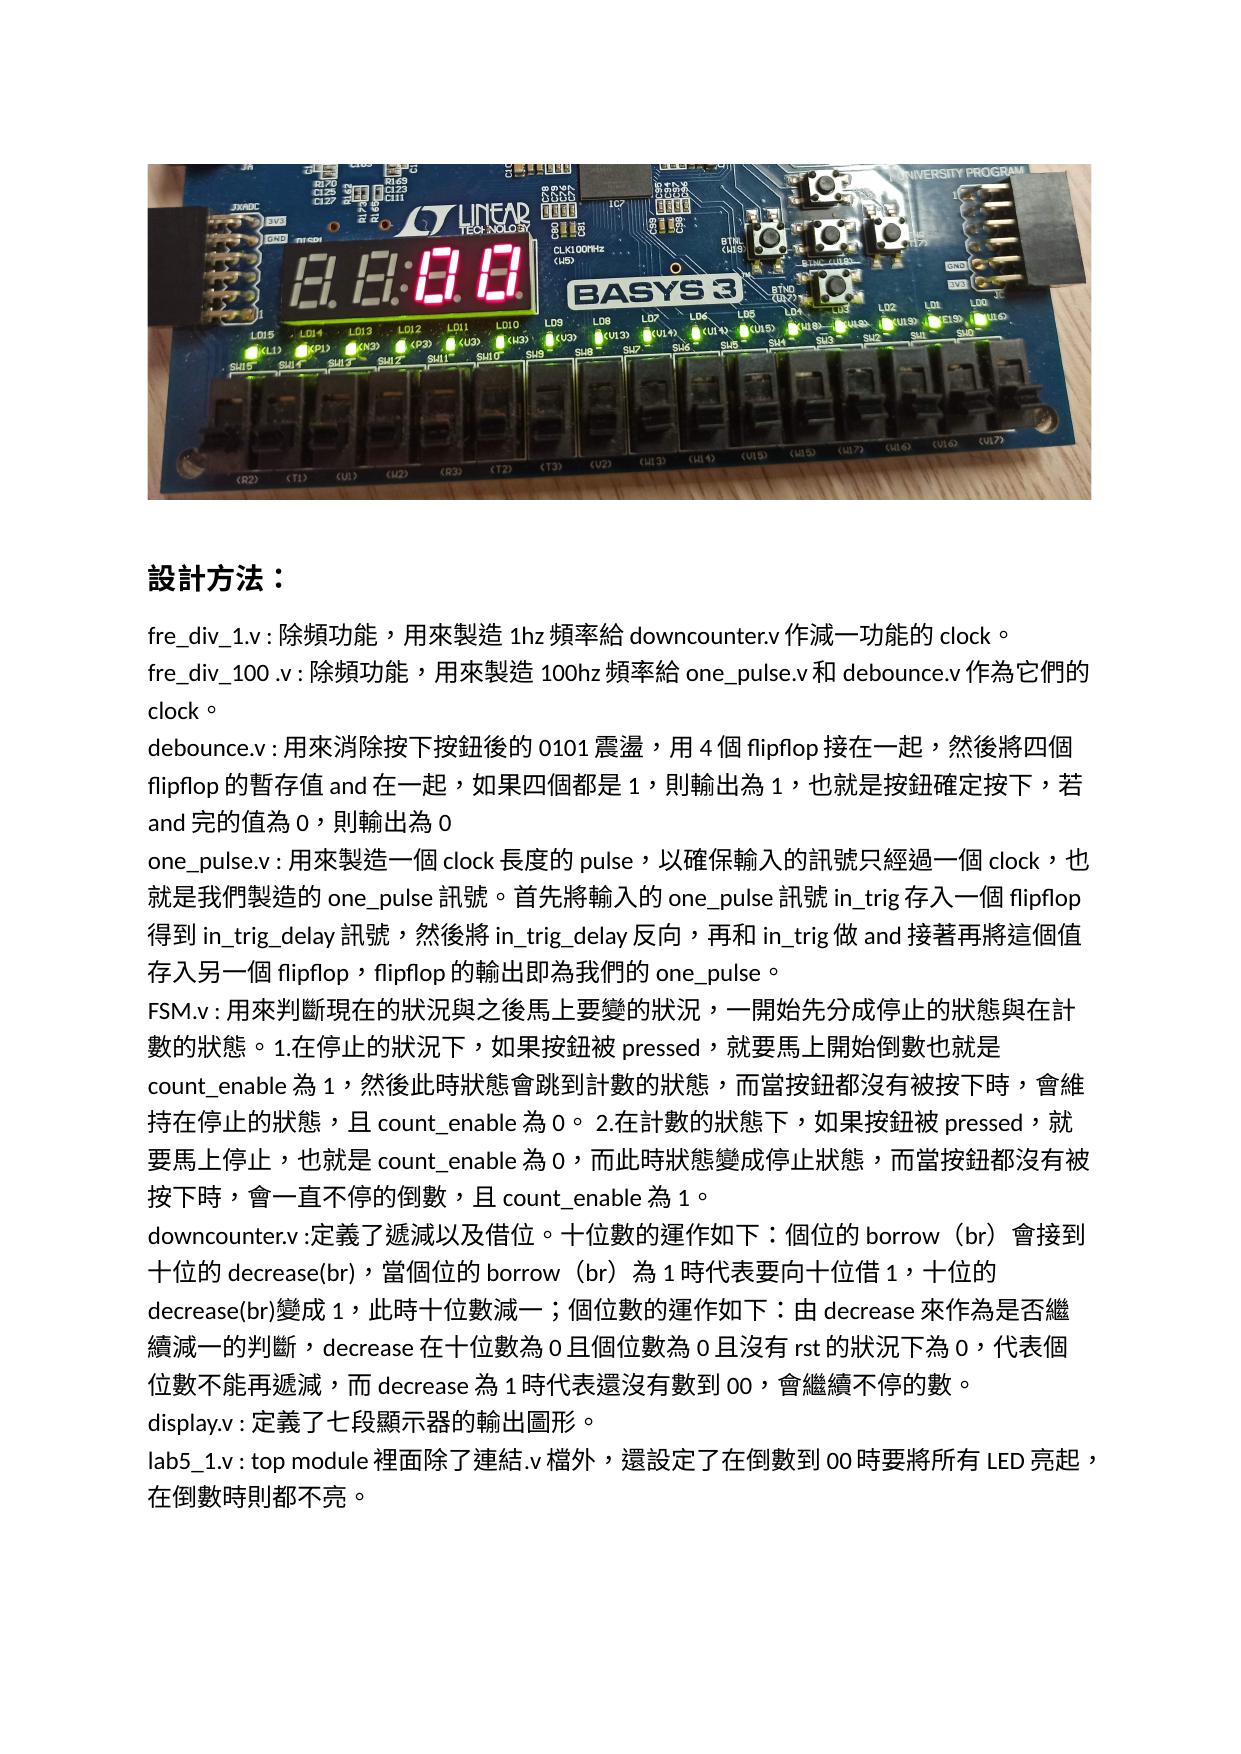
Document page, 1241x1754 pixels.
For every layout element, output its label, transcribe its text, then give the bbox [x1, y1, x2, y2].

picture [147, 164, 1092, 500]
text 設計方法： [148, 539, 1092, 614]
text fre_div_1.v : 除頻功能，用來製造1hz頻率給downcounter.v作減一功能的clock。 [148, 614, 1092, 652]
text FSM.v : 用來判斷現在的狀況與之後馬上要變的狀況，一開始先分成停止的狀態與在計數的狀態。1.在停止的狀況下，如果按鈕被pressed，就要馬上開始倒數也就是count_enable為1，然後此時狀態會跳到計數的狀態，而當按鈕都沒有被按下時，會維持在停止的狀態，且count_enable為0。 2.在計數的狀態下，如果按鈕被pressed，就要馬上停止，也就是count_enable為0，而此時狀態變成停止狀態，而當按鈕都沒有被按下時，會一直不停的倒數，且count_enable為1。 [148, 989, 1092, 1214]
text downcounter.v :定義了遞減以及借位。十位數的運作如下：個位的borrow（br）會接到十位的decrease(br)，當個位的borrow（br）為1時代表要向十位借1，十位的decrease(br)變成1，此時十位數減一；個位數的運作如下：由decrease來作為是否繼續減一的判斷，decrease在十位數為0且個位數為0且沒有rst的狀況下為0，代表個位數不能再遞減，而decrease為1時代表還沒有數到00，會繼續不停的數。 [148, 1214, 1092, 1402]
text display.v : 定義了七段顯示器的輸出圖形。 [148, 1402, 1092, 1439]
text one_pulse.v : 用來製造一個clock長度的pulse，以確保輸入的訊號只經過一個clock，也就是我們製造的one_pulse訊號。首先將輸入的one_pulse訊號in_trig存入一個flipflop得到in_trig_delay訊號，然後將in_trig_delay反向，再和in_trig做and接著再將這個值存入另一個flipflop，flipflop的輸出即為我們的one_pulse。 [148, 839, 1092, 989]
text fre_div_100 .v : 除頻功能，用來製造100hz頻率給one_pulse.v和debounce.v作為它們的clock。 [148, 652, 1092, 727]
text debounce.v : 用來消除按下按鈕後的0101震盪，用4個flipflop接在一起，然後將四個flipflop的暫存值and在一起，如果四個都是1，則輸出為1，也就是按鈕確定按下，若and完的值為0，則輸出為0 [148, 727, 1092, 839]
text lab5_1.v : top module裡面除了連結.v檔外，還設定了在倒數到00時要將所有LED亮起，在倒數時則都不亮。 [148, 1439, 1092, 1514]
